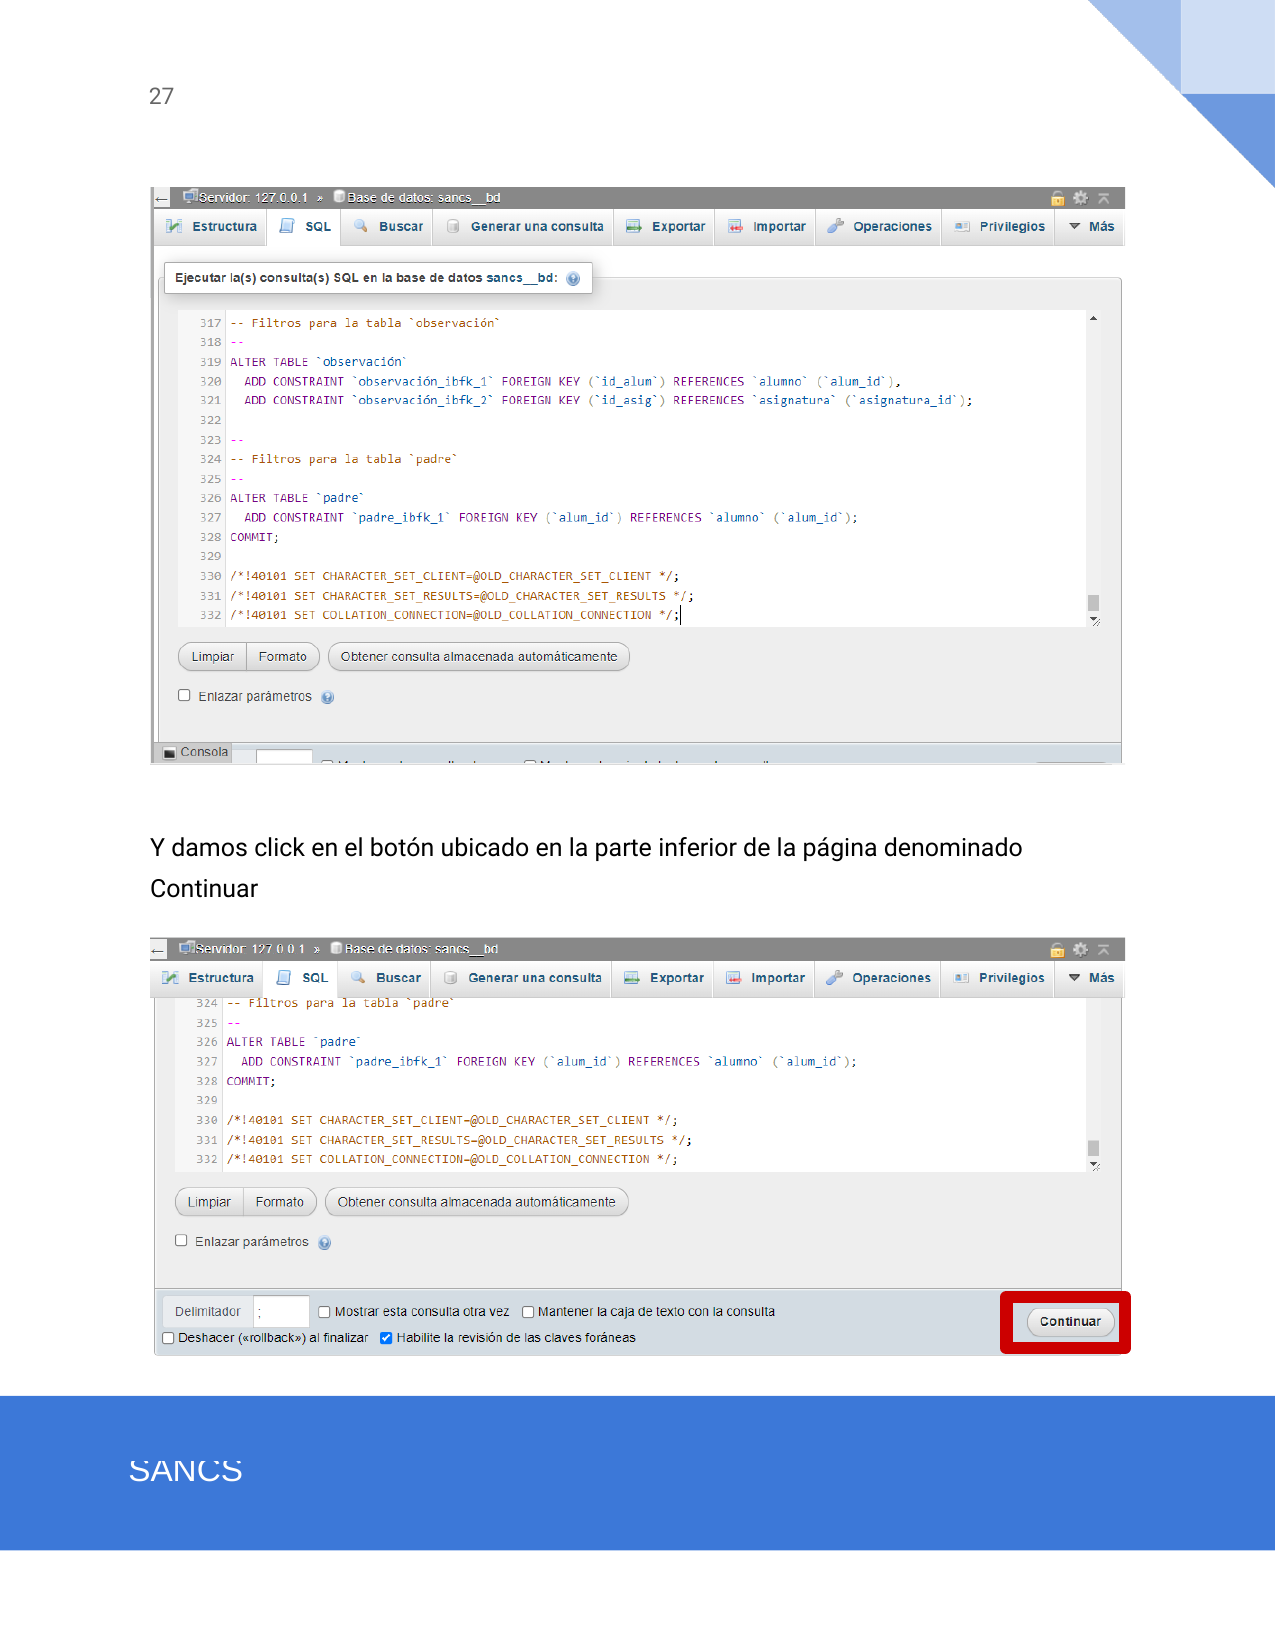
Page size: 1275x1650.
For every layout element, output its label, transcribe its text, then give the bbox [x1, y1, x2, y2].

picture [1013, 1303, 1119, 1342]
text Y damos click en el botón ubicado en la parte inferior de la página denominado Continuar [150, 833, 1125, 903]
picture [150, 0, 1275, 765]
picture [150, 935, 1125, 1365]
